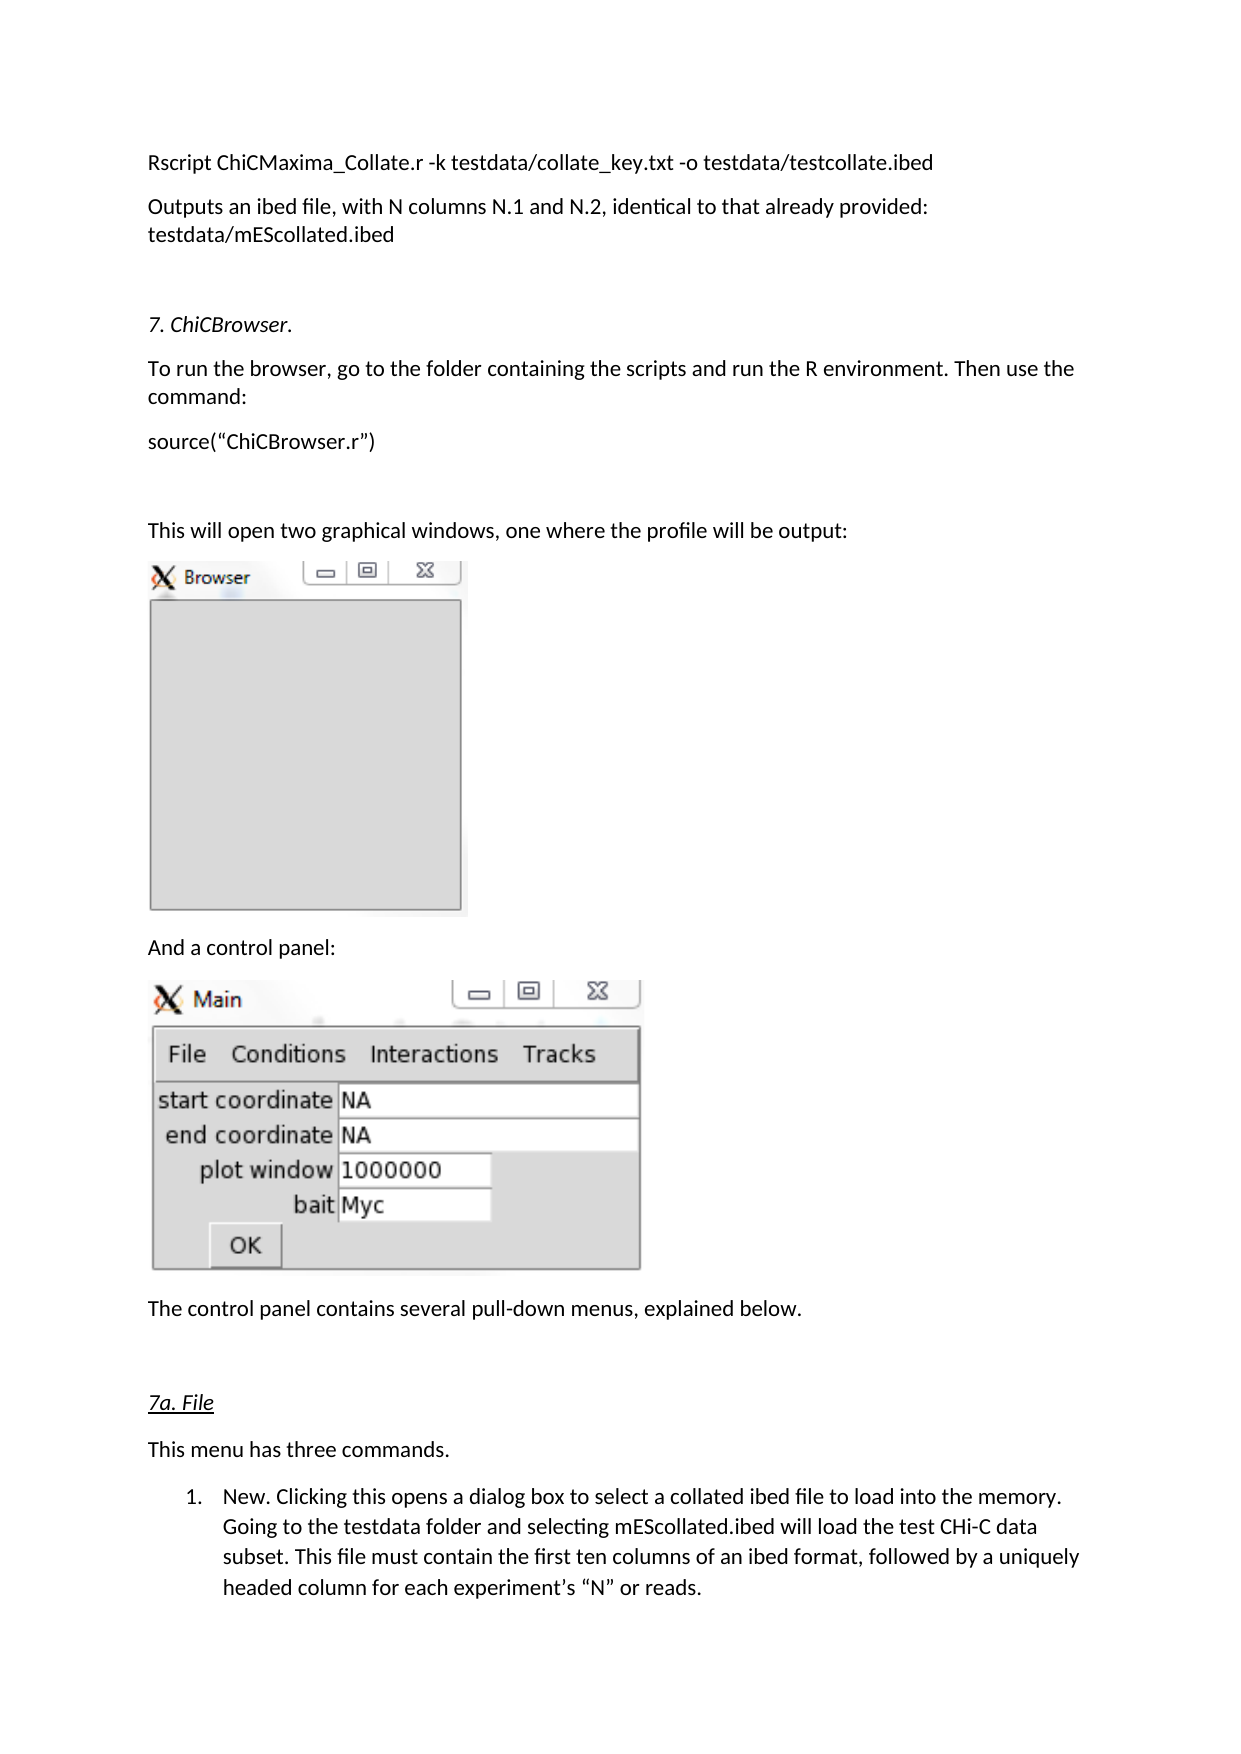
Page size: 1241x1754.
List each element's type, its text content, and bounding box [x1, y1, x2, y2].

text 7a. File [148, 1388, 1093, 1416]
list Outputs an ibed file, with N columns N.1 and N.2, identical to that already provided: testdata/mEScollated.ibed [148, 192, 1093, 248]
picture [147, 980, 645, 1276]
text And a control panel: [148, 933, 1093, 962]
list 7. ChiCBrowser. [148, 310, 1093, 338]
list This will open two graphical windows, one where the profile will be output: [148, 516, 1093, 544]
picture [147, 561, 468, 917]
text This menu has three commands. [148, 1435, 1093, 1463]
list source(“ChiCBrowser.r”) [148, 427, 1093, 455]
list To run the browser, go to the folder containing the scripts and run the R environment. Then use the command: [148, 354, 1093, 410]
text The control panel contains several pull-down menus, explained below. [148, 1294, 1093, 1322]
list Rscript ChiCMaxima_Collate.r -k testdata/collate_key.txt -o testdata/testcollate.ibed [148, 148, 1093, 176]
list New. Clicking this opens a dialog box to select a collated ibed file to load into the memory. Going to the testdata folder and selecting mEScollated.ibed will load the test CHi-C data subset. This file must contain the first ten columns of an ibed format, followed by a uniquely headed column for each experiment’s “N” or reads. [185, 1482, 1093, 1601]
